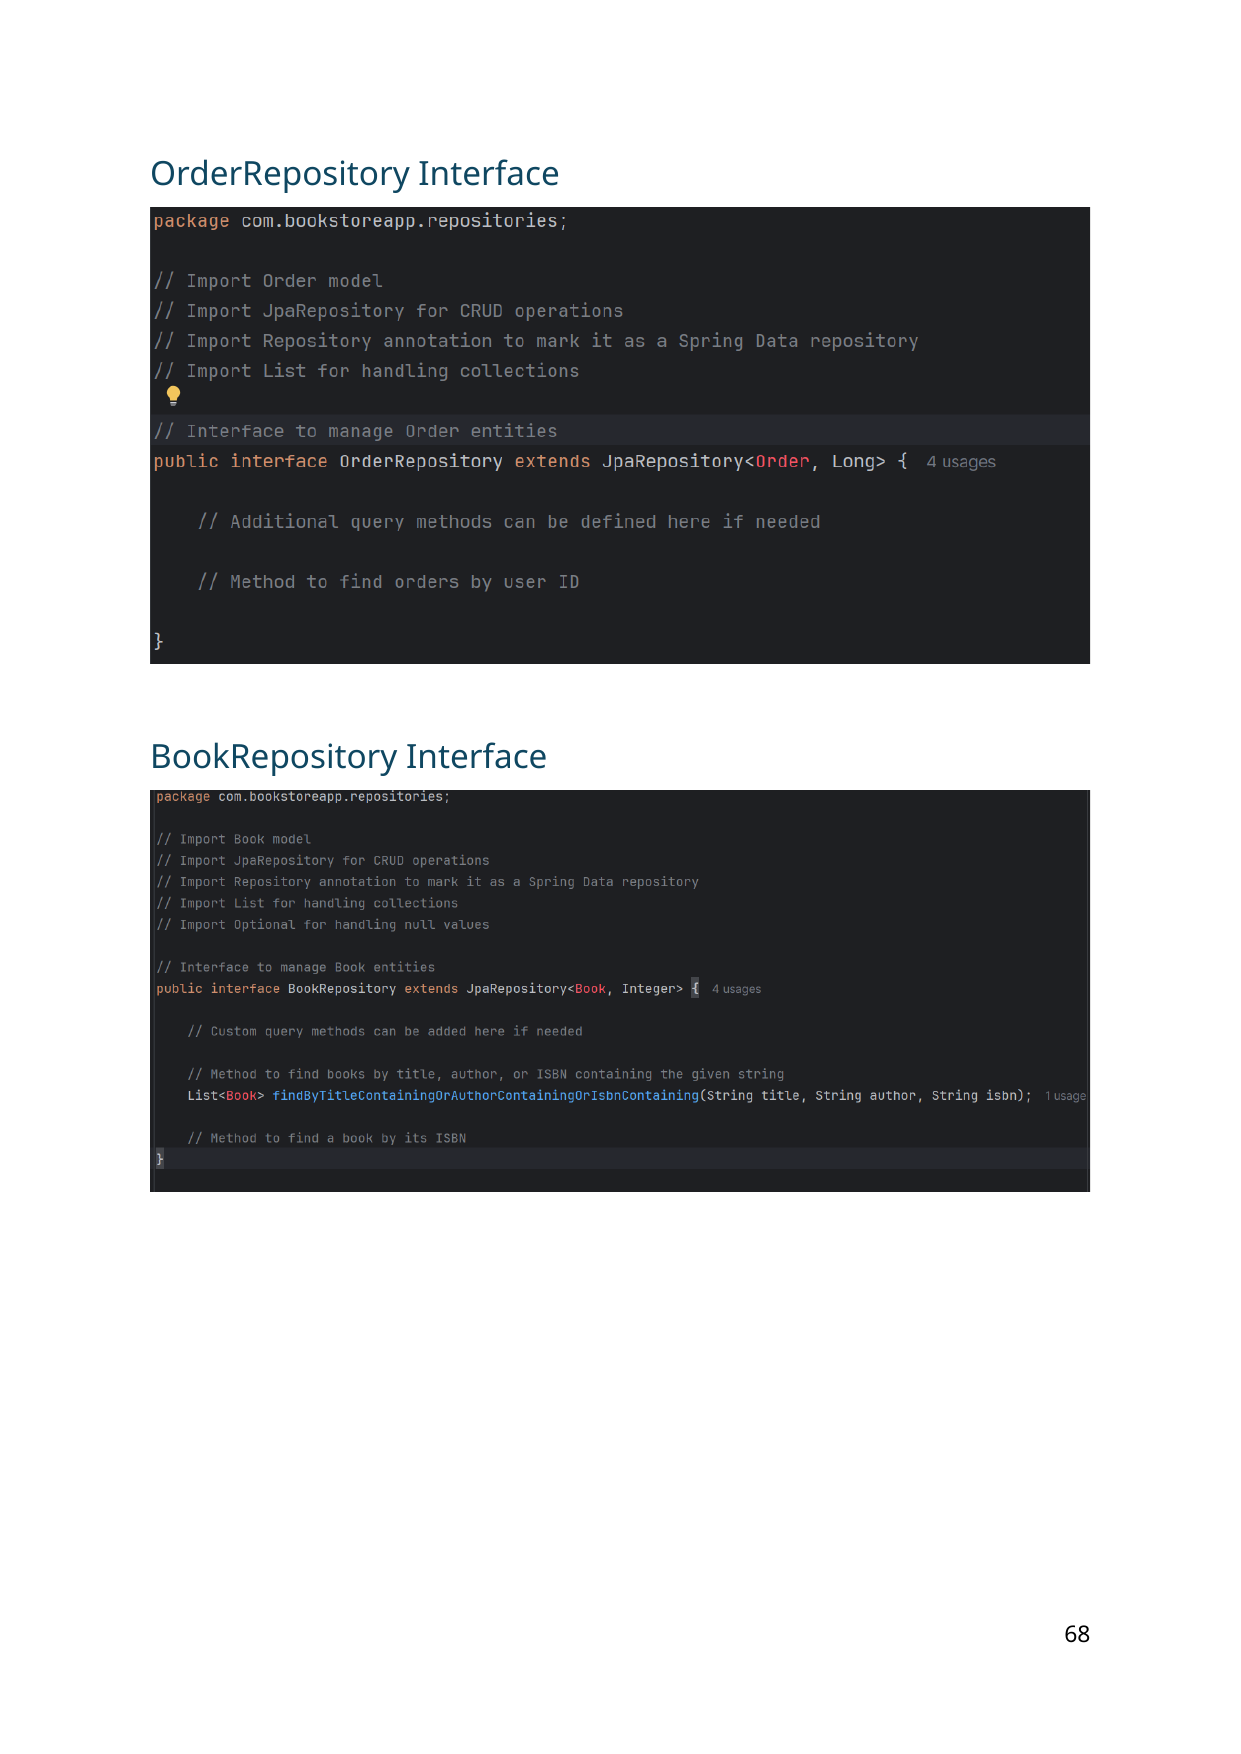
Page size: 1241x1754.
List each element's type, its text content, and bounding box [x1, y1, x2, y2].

subtitle OrderRepository Interface [150, 150, 1090, 195]
subtitle BookRepository Interface [150, 733, 1090, 779]
picture [150, 207, 1091, 664]
picture [150, 790, 1091, 1192]
